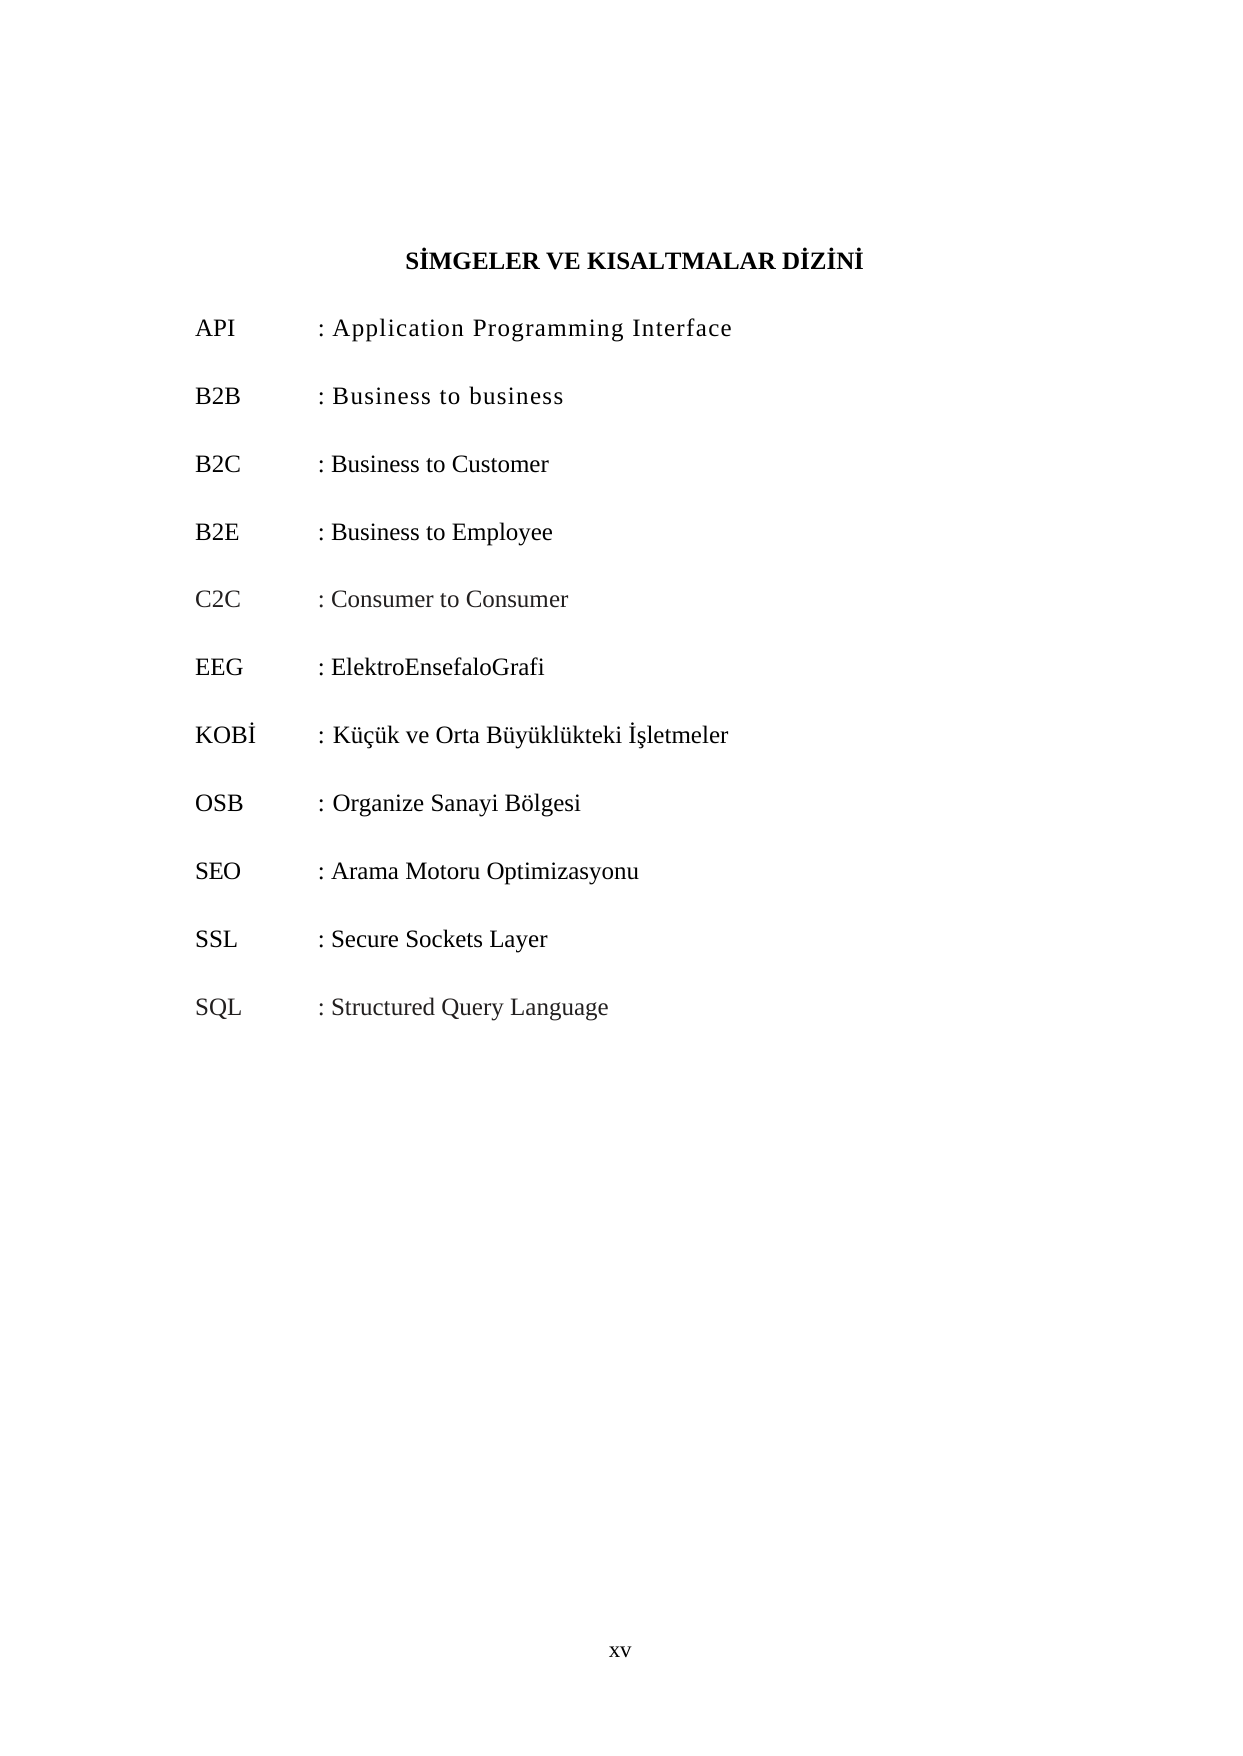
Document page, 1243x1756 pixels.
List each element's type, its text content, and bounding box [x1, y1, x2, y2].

text C2C : Consumer to Consumer [195, 584, 1074, 613]
text B2B : Business to business [195, 381, 1074, 410]
text KOBİ : Küçük ve Orta Büyüklükteki İşletmeler [195, 720, 1074, 749]
text API : Application Programming Interface [195, 313, 1074, 342]
text SSL : Secure Sockets Layer [195, 924, 1074, 953]
text B2C : Business to Customer [195, 449, 1074, 478]
text EEG : ElektroEnsefaloGrafi [195, 652, 1074, 681]
text OSB : Organize Sanayi Bölgesi [195, 788, 1074, 817]
text SQL : Structured Query Language [195, 992, 1074, 1021]
text B2E : Business to Employee [195, 517, 1074, 545]
text SEO : Arama Motoru Optimizasyonu [195, 856, 1074, 885]
subtitle SİMGELER VE KISALTMALAR DİZİNİ [195, 246, 1074, 274]
